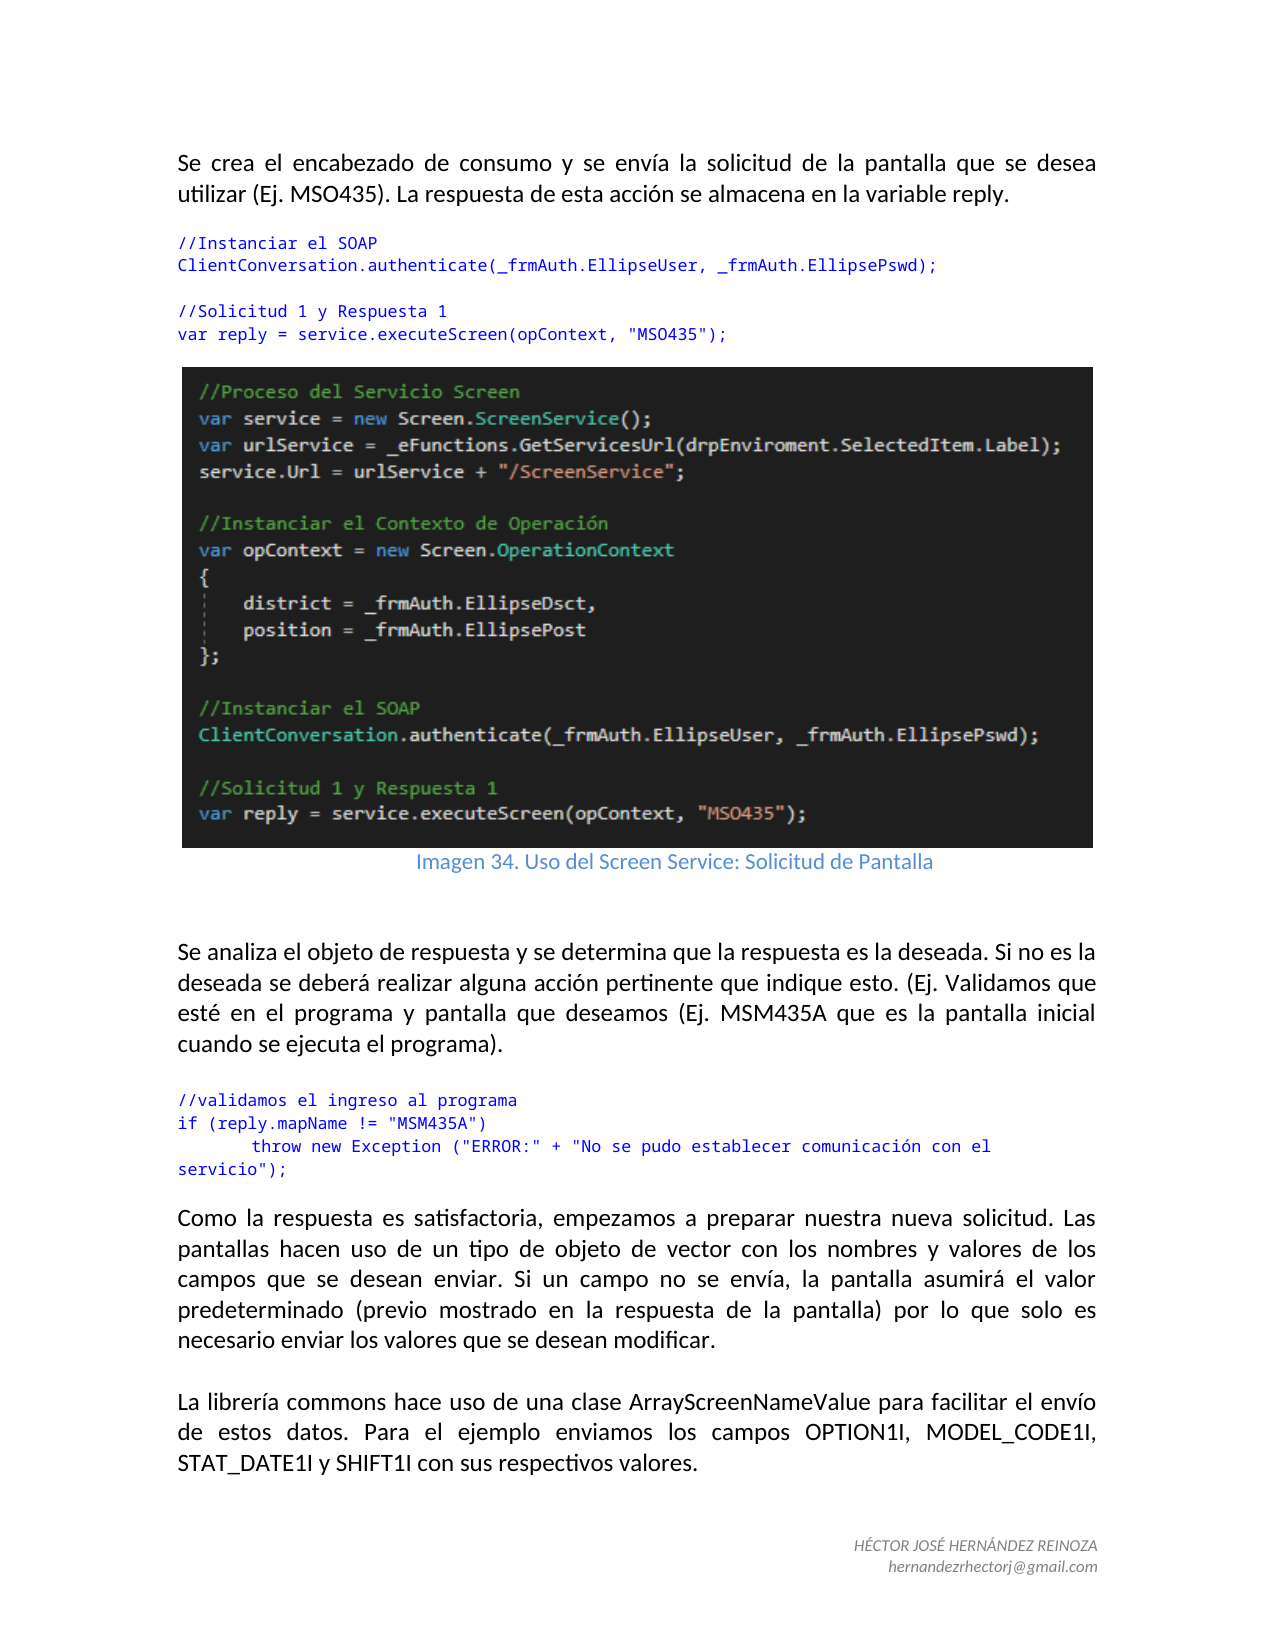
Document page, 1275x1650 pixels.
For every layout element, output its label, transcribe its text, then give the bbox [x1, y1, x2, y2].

text Se crea el encabezado de consumo y se envía la solicitud de la pantalla que se desea utilizar (Ej. MSO435). La respuesta de esta acción se almacena en la variable reply. [177, 148, 1098, 209]
text if (reply.mapName != "MSM435A") [177, 1112, 1098, 1134]
text Imagen 34. Uso del Screen Service: Solicitud de Pantalla [252, 847, 1098, 875]
text ClientConversation.authenticate(_frmAuth.EllipseUser, _frmAuth.EllipsePswd); [177, 254, 1098, 277]
text Se analiza el objeto de respuesta y se determina que la respuesta es la deseada. Si no es la deseada se deberá realizar alguna acción pertinente que indique esto. (Ej. Validamos que esté en el programa y pantalla que deseamos (Ej. MSM435A que es la pantalla inicial cuando se ejecuta el programa). [177, 936, 1098, 1058]
text //Solicitud 1 y Respuesta 1 [177, 299, 1098, 322]
text //validamos el ingreso al programa [177, 1089, 1098, 1112]
text var reply = service.executeScreen(opContext, "MSO435"); [177, 322, 1098, 345]
picture [182, 367, 1093, 848]
text Como la respuesta es satisfactoria, empezamos a preparar nuestra nueva solicitud. Las pantallas hacen uso de un tipo de objeto de vector con los nombres y valores de los campos que se desean enviar. Si un campo no se envía, la pantalla asumirá el valor predeterminado (previo mostrado en la respuesta de la pantalla) por lo que solo es necesario enviar los valores que se desean modificar. [177, 1202, 1098, 1355]
text La librería commons hace uso de una clase ArrayScreenNameValue para facilitar el envío de estos datos. Para el ejemplo enviamos los campos OPTION1I, MODEL_CODE1I, STAT_DATE1I y SHIFT1I con sus respectivos valores. [177, 1386, 1098, 1477]
text throw new Exception ("ERROR:" + "No se pudo establecer comunicación con el servicio"); [177, 1134, 1098, 1180]
text //Instanciar el SOAP [177, 231, 1098, 254]
